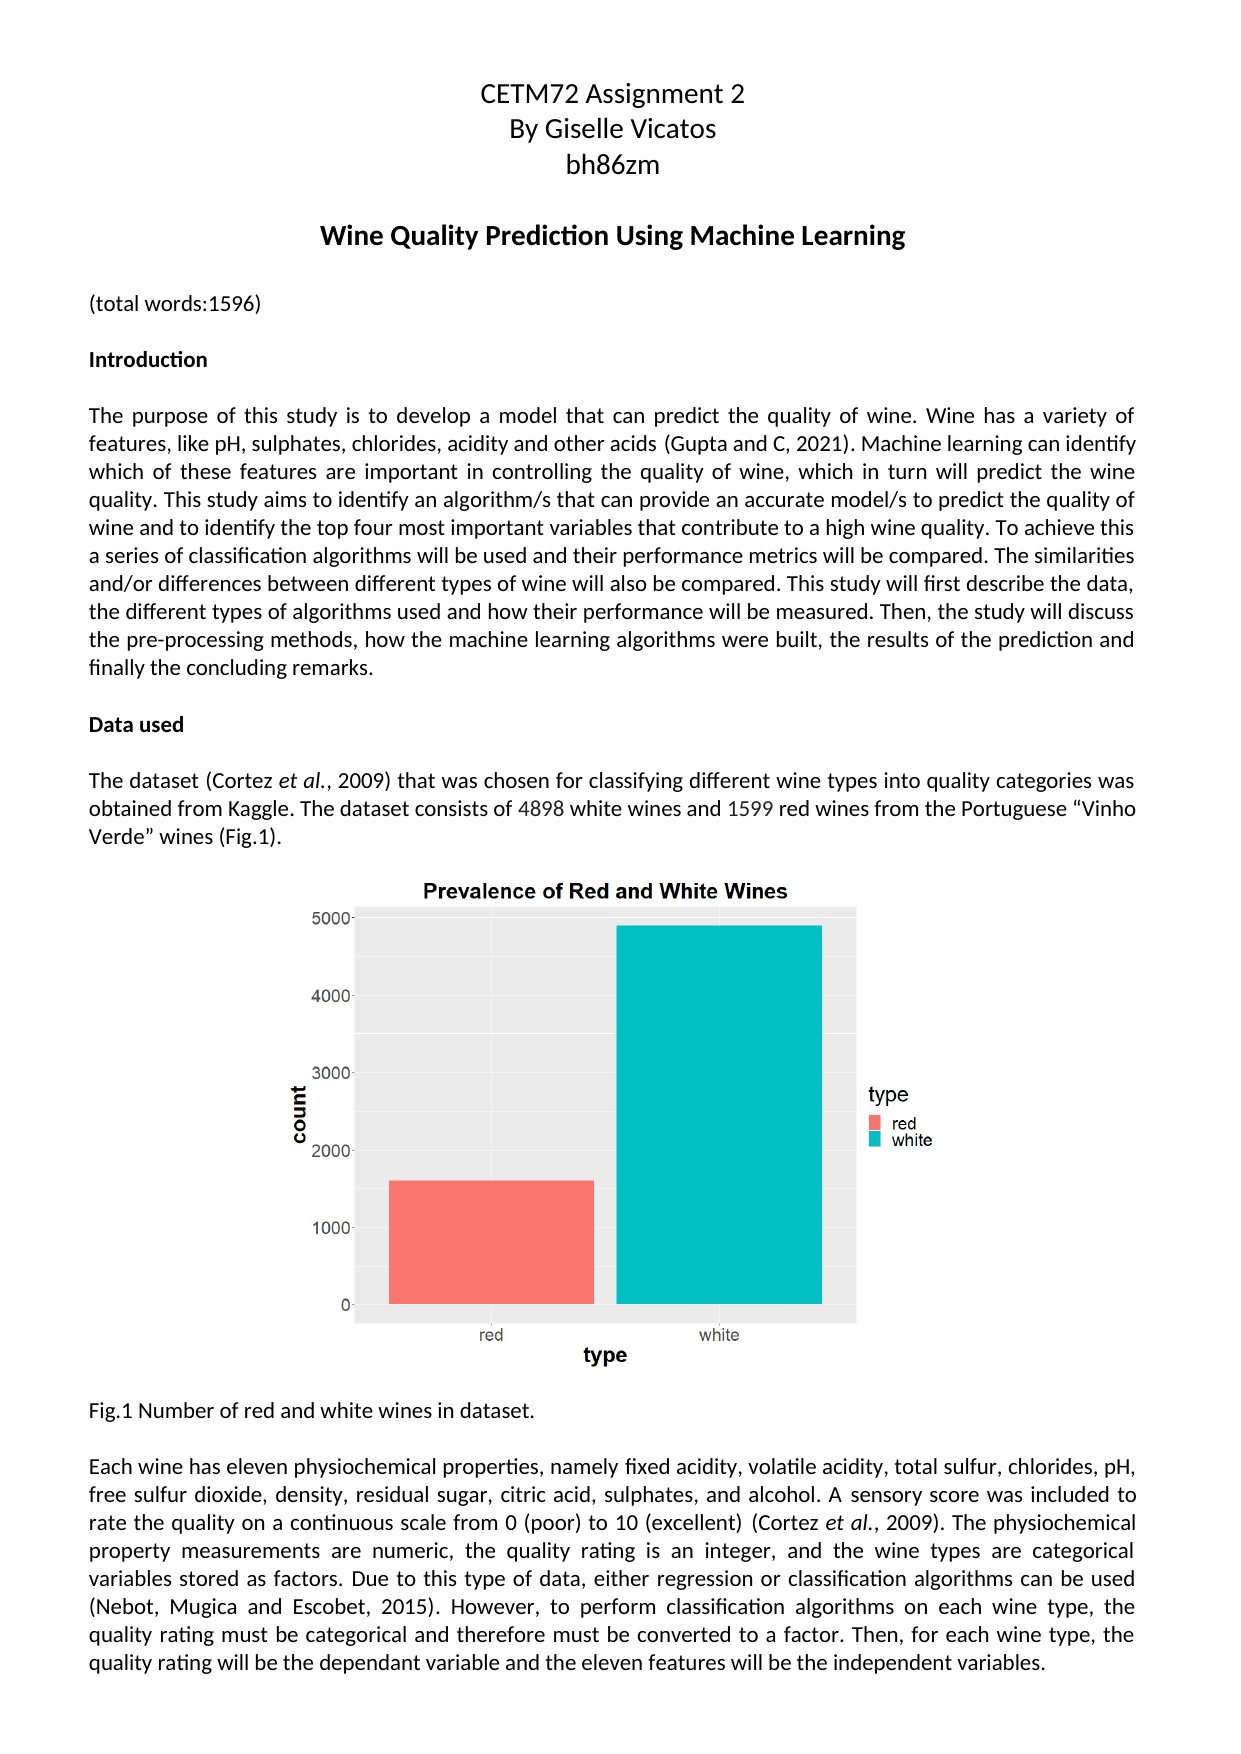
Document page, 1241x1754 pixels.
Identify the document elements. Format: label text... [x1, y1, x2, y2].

text Wine Quality Prediction Using Machine Learning [89, 217, 1137, 253]
text Each wine has eleven physiochemical properties, namely fixed acidity, volatile acidity, total sulfur, chlorides, pH, free sulfur dioxide, density, residual sugar, citric acid, sulphates, and alcohol. A sensory score was included to rate the quality on a continuous scale from 0 (poor) to 10 (excellent) (Cortez et al., 2009). The physiochemical property measurements are numeric, the quality rating is an integer, and the wine types are categorical variables stored as factors. Due to this type of data, either regression or classification algorithms can be used (Nebot, Mugica and Escobet, 2015). However, to perform classification algorithms on each wine type, the quality rating must be categorical and therefore must be converted to a factor. Then, for each wine type, the quality rating will be the dependant variable and the eleven features will be the independent variables. [89, 1452, 1137, 1676]
text Data used [89, 710, 1137, 738]
text By Giselle Vicatos [89, 111, 1137, 146]
text bh86zm [89, 146, 1137, 182]
text (total words:1596) [89, 289, 1137, 317]
picture [287, 877, 938, 1368]
text Introduction [89, 345, 1137, 373]
text Fig.1 Number of red and white wines in dataset. [89, 1396, 1137, 1424]
text The purpose of this study is to develop a model that can predict the quality of wine. Wine has a variety of features, like pH, sulphates, chlorides, acidity and other acids (Gupta and C, 2021). Machine learning can identify which of these features are important in controlling the quality of wine, which in turn will predict the wine quality. This study aims to identify an algorithm/s that can provide an accurate model/s to predict the quality of wine and to identify the top four most important variables that contribute to a high wine quality. To achieve this a series of classification algorithms will be used and their performance metrics will be compared. The similarities and/or differences between different types of wine will also be compared. This study will first describe the data, the different types of algorithms used and how their performance will be measured. Then, the study will discuss the pre-processing methods, how the machine learning algorithms were built, the results of the prediction and finally the concluding remarks. [89, 401, 1137, 681]
text CETM72 Assignment 2 [89, 75, 1137, 111]
text The dataset (Cortez et al., 2009) that was chosen for classifying different wine types into quality categories was obtained from Kaggle. The dataset consists of 4898 white wines and 1599 red wines from the Portuguese “Vinho Verde” wines (Fig.1). [89, 766, 1137, 850]
